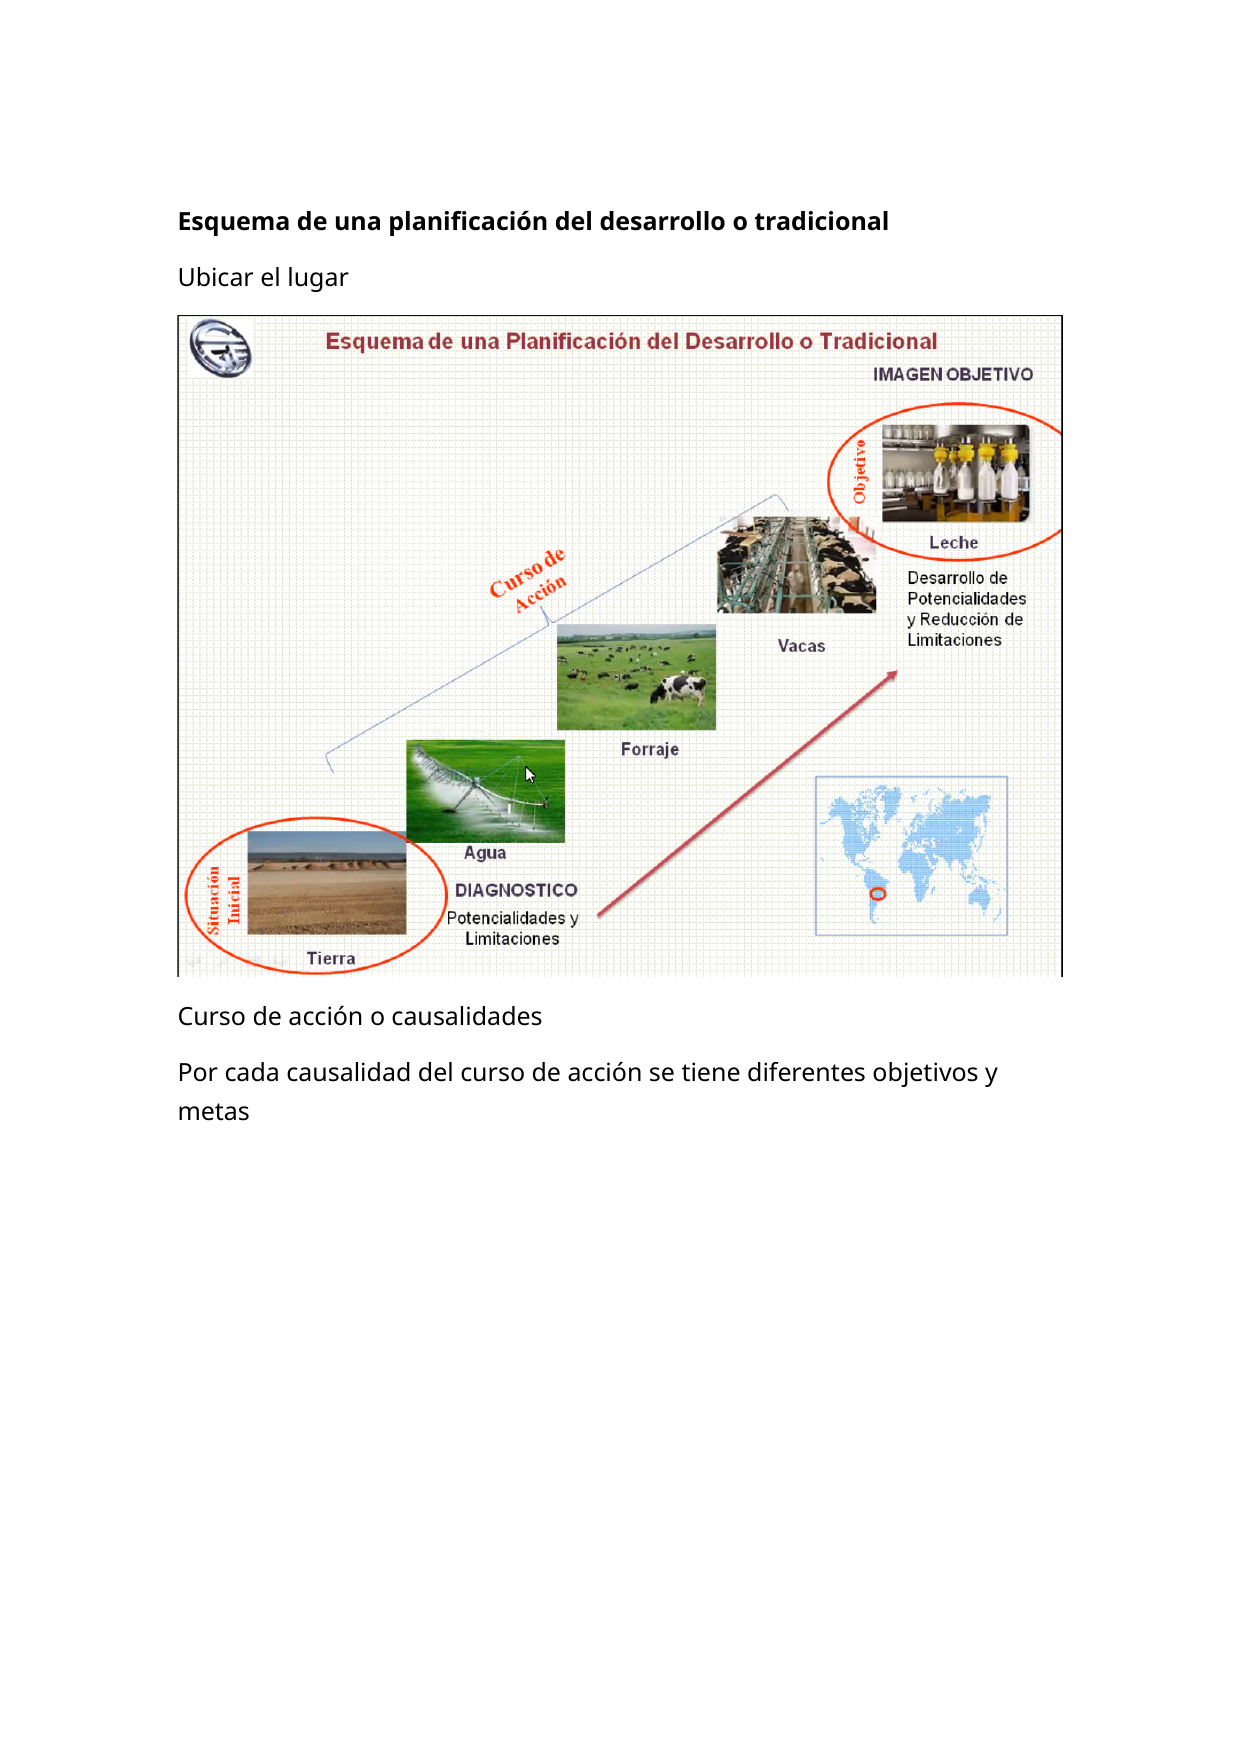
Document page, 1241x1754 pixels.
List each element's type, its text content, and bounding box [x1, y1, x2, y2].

text Por cada causalidad del curso de acción se tiene diferentes objetivos y metas [177, 1054, 1063, 1128]
text Ubicar el lugar [177, 259, 1063, 293]
text Esquema de una planificación del desarrollo o tradicional [177, 203, 1063, 237]
picture [177, 315, 1063, 977]
text Curso de acción o causalidades [177, 998, 1063, 1033]
